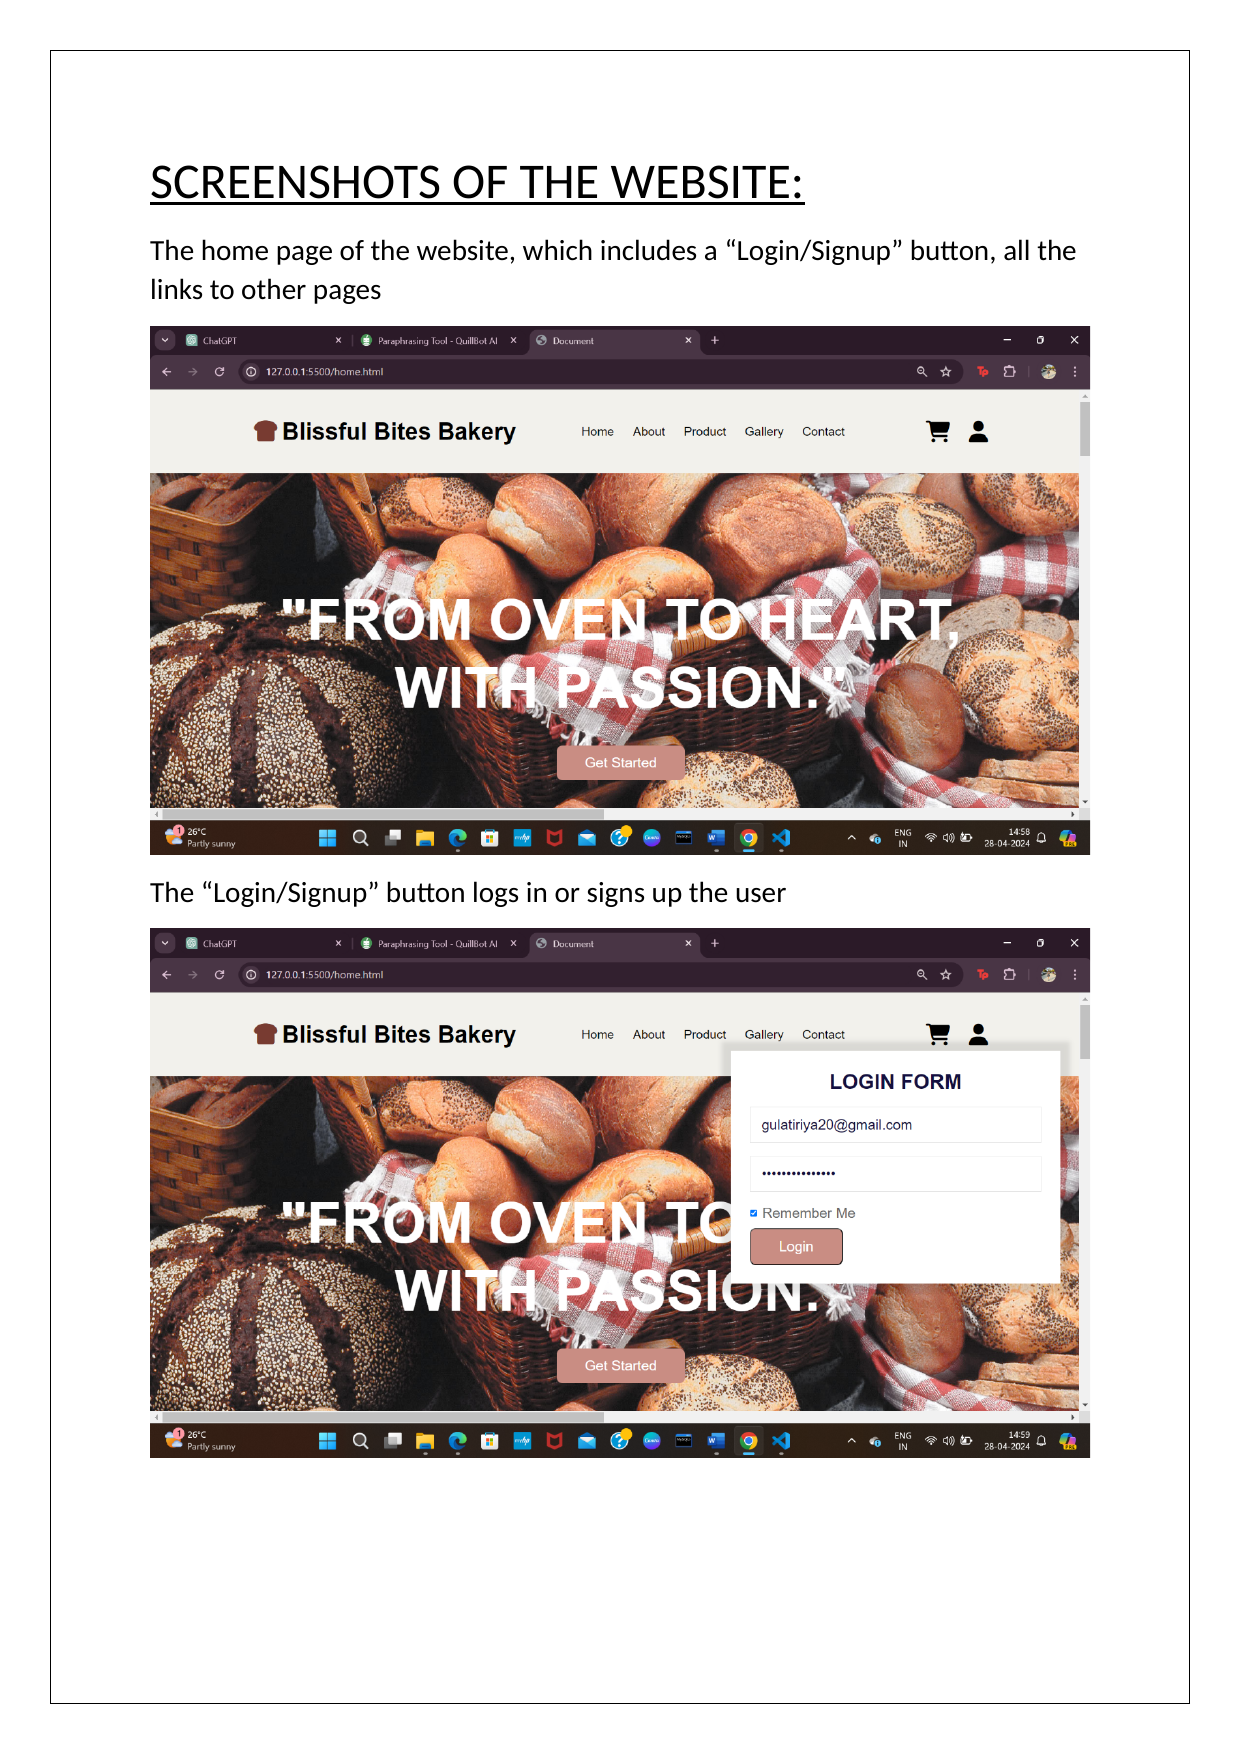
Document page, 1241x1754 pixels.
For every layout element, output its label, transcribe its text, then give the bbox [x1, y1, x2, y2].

text SCREENSHOTS OF THE WEBSITE: [150, 150, 1090, 211]
picture [150, 928, 1091, 1458]
text The “Login/Signup” button logs in or signs up the user [150, 874, 1090, 909]
text The home page of the website, which includes a “Login/Signup” button, all the links to other pages [150, 232, 1090, 307]
picture [150, 326, 1091, 855]
